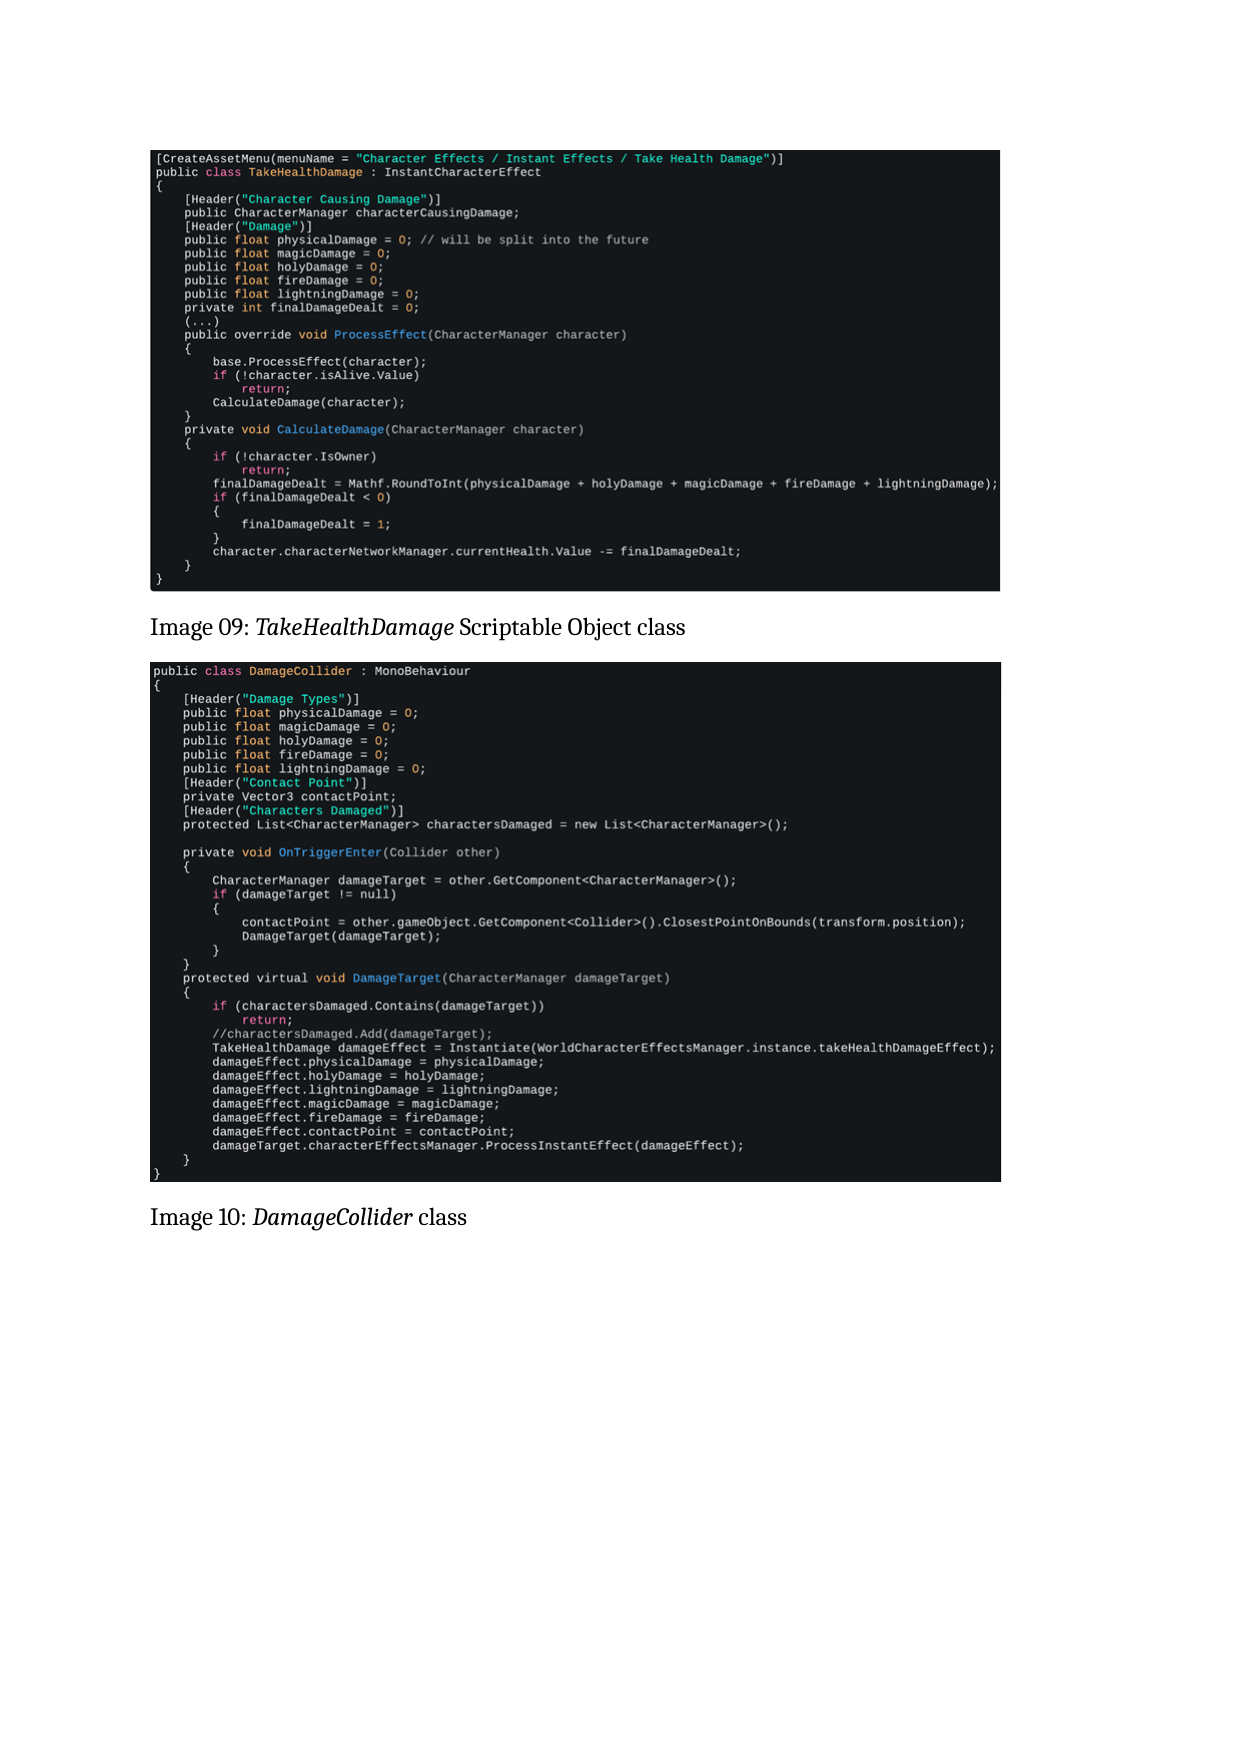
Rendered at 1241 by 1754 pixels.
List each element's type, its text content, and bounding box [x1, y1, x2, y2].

picture [150, 662, 1002, 1182]
text Image 09: TakeHealthDamage Scriptable Object class [150, 613, 1090, 642]
text Image 10: DamageCollider class [150, 1203, 1090, 1232]
picture [150, 150, 1001, 592]
